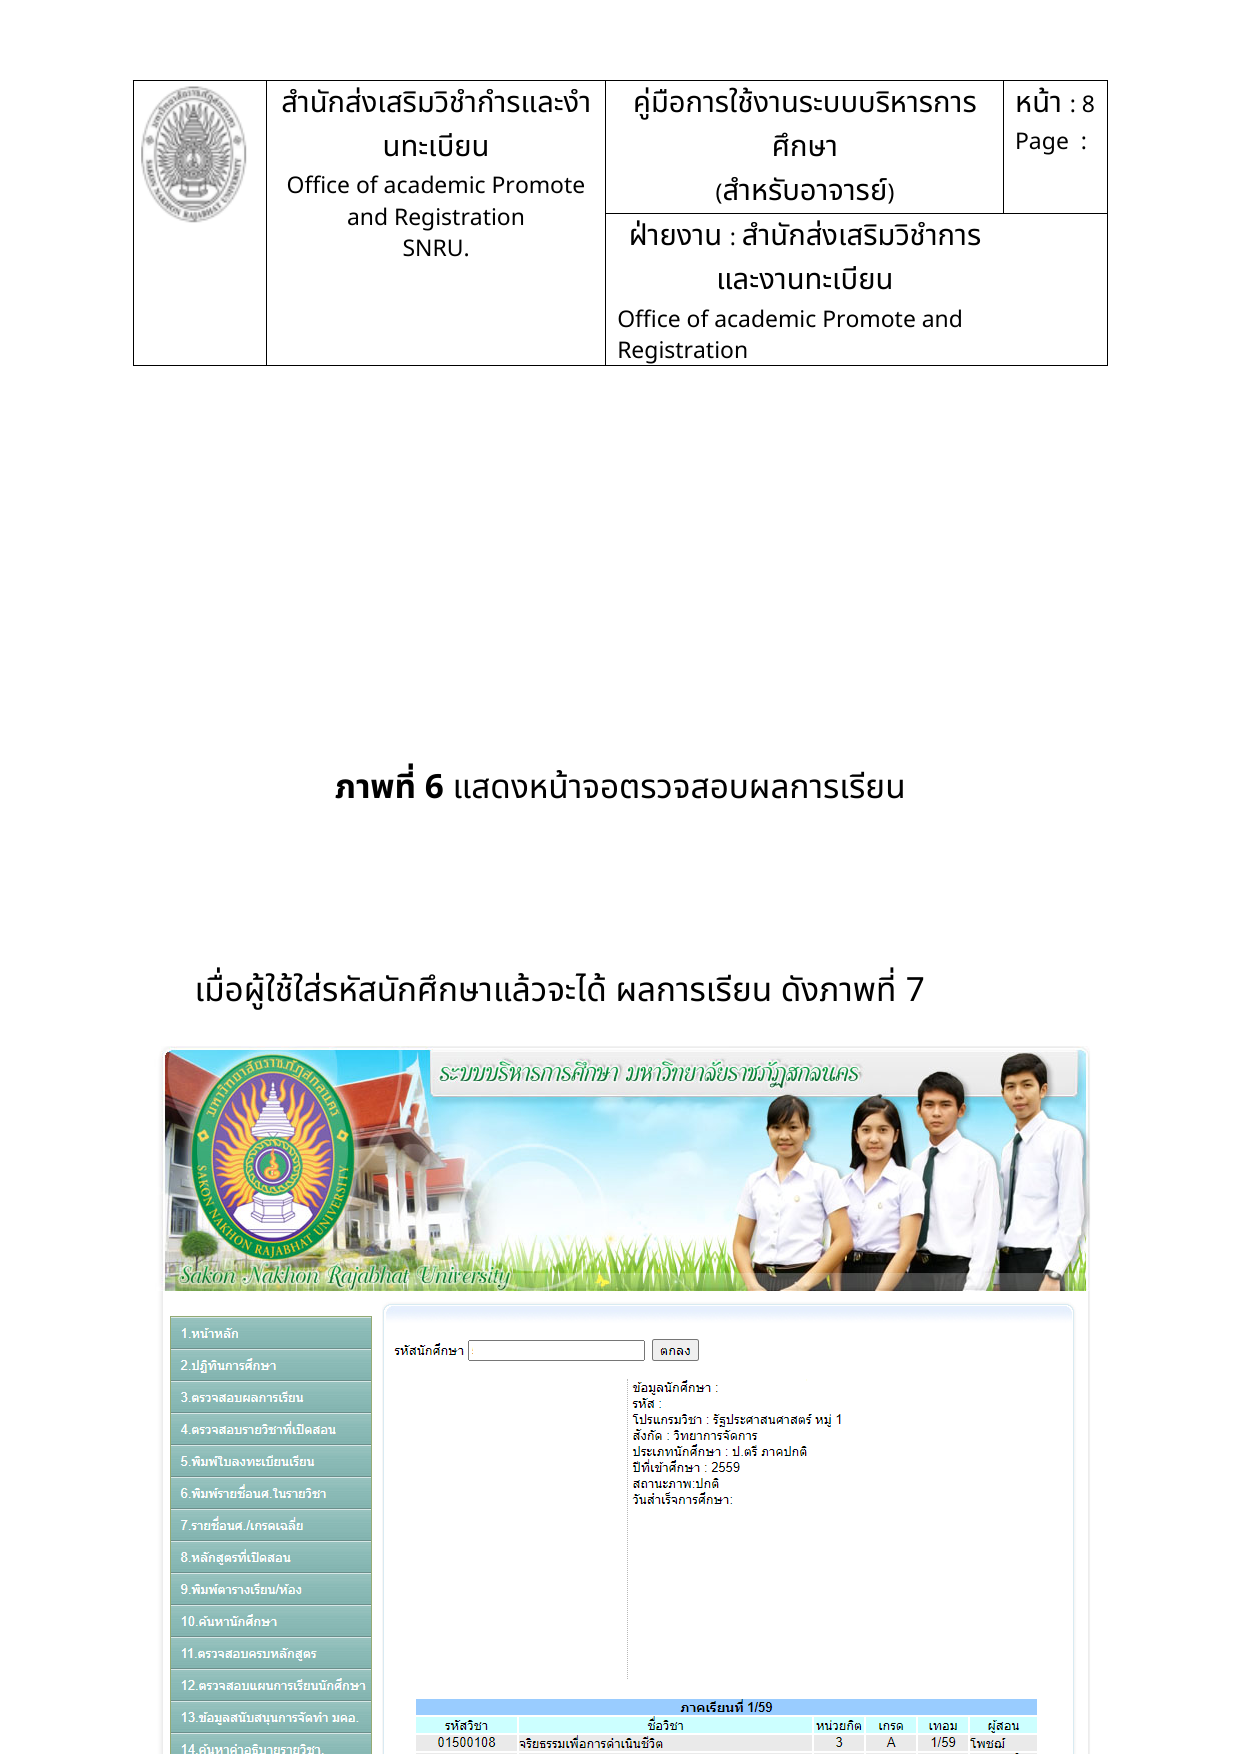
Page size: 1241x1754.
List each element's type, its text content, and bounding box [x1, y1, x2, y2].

picture [150, 1046, 1091, 1754]
text ภาพที่ 6 แสดงหน้าจอตรวจสอบผลการเรียน [150, 763, 1090, 814]
text เมื่อผู้ใช้ใส่รหัสนักศึกษาแล้วจะได้ ผลการเรียน ดังภาพที่ 7 [194, 966, 1090, 1016]
